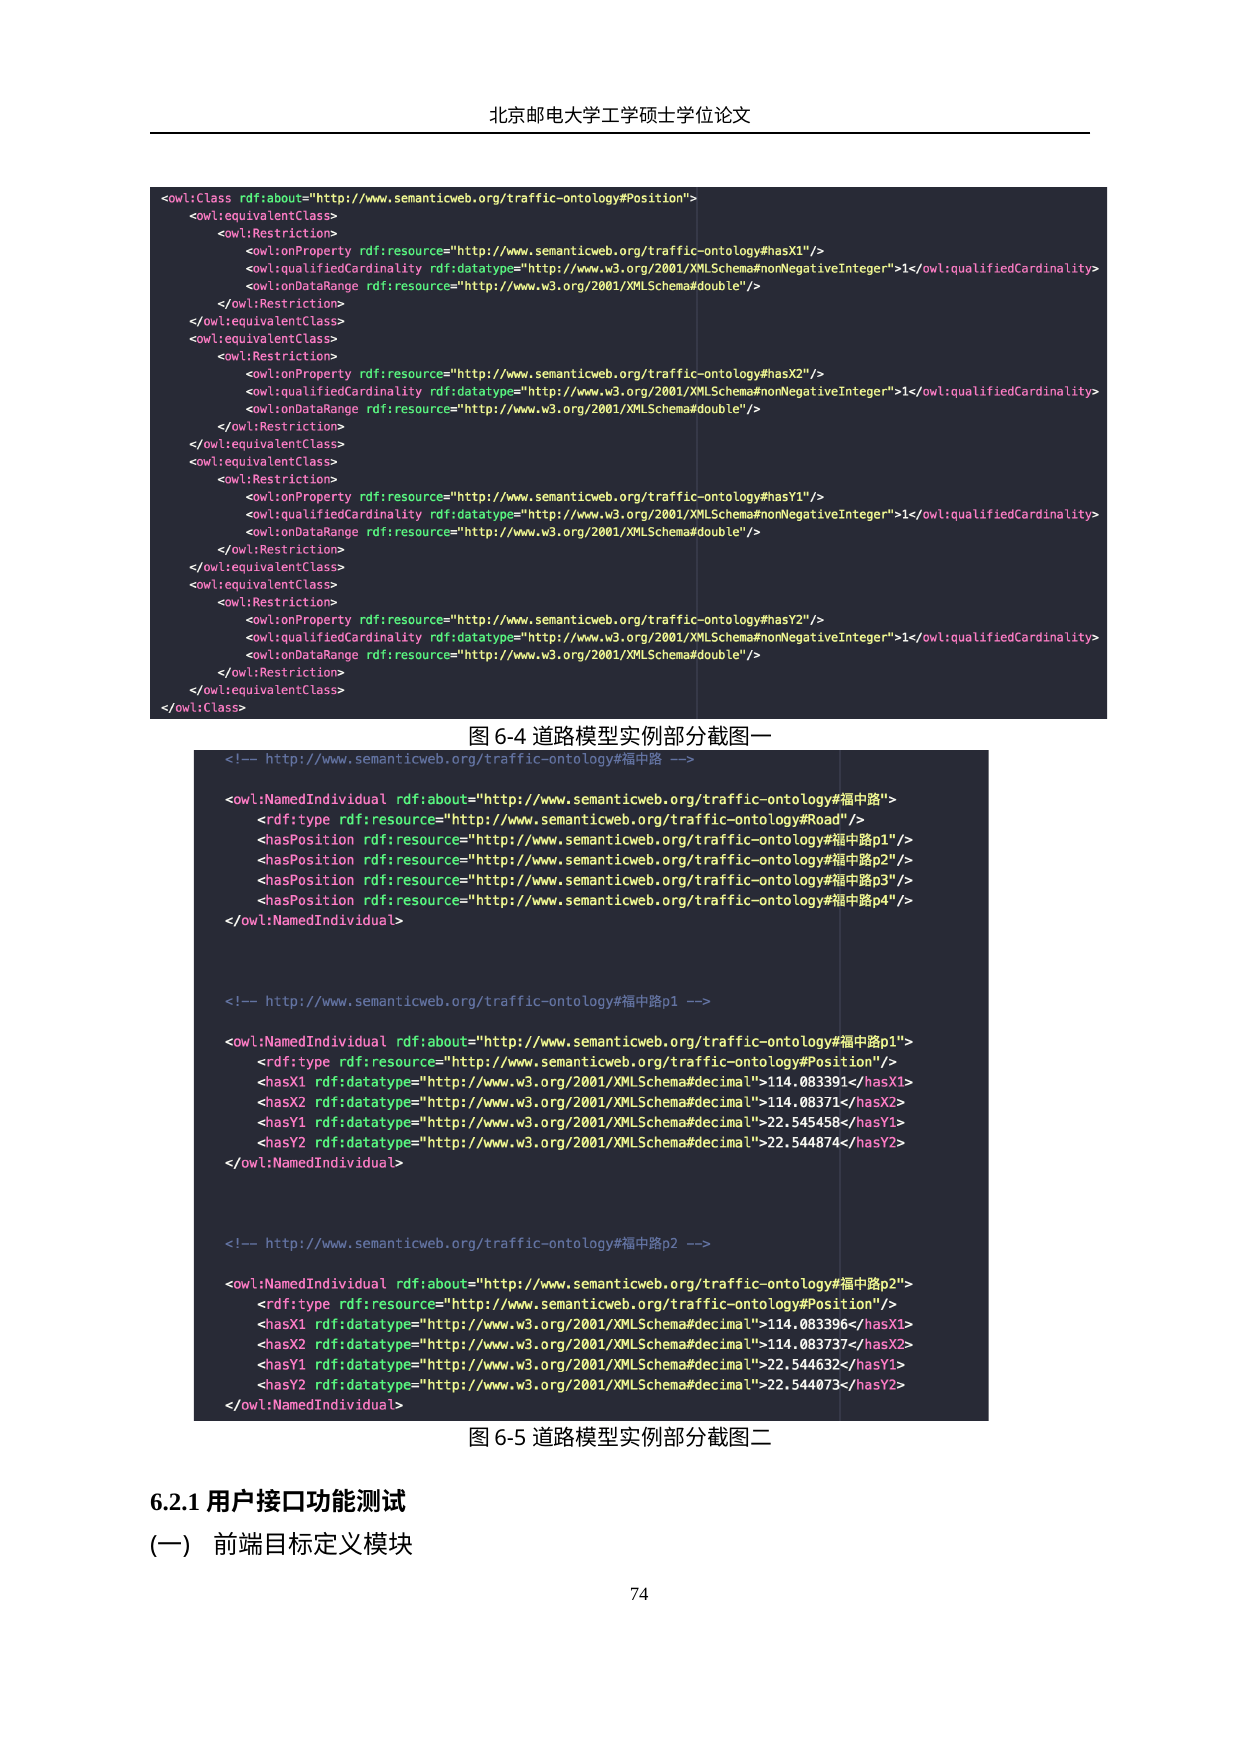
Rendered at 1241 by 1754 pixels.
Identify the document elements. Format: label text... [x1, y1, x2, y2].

picture [193, 750, 989, 1421]
picture [150, 187, 1108, 719]
list 前端目标定义模块 [150, 1525, 1090, 1561]
subtitle 6.2.1 用户接口功能测试 [150, 1477, 1090, 1519]
text 图6-5 道路模型实例部分截图二 [150, 1420, 1090, 1452]
text 图6-4 道路模型实例部分截图一 [150, 719, 1090, 751]
